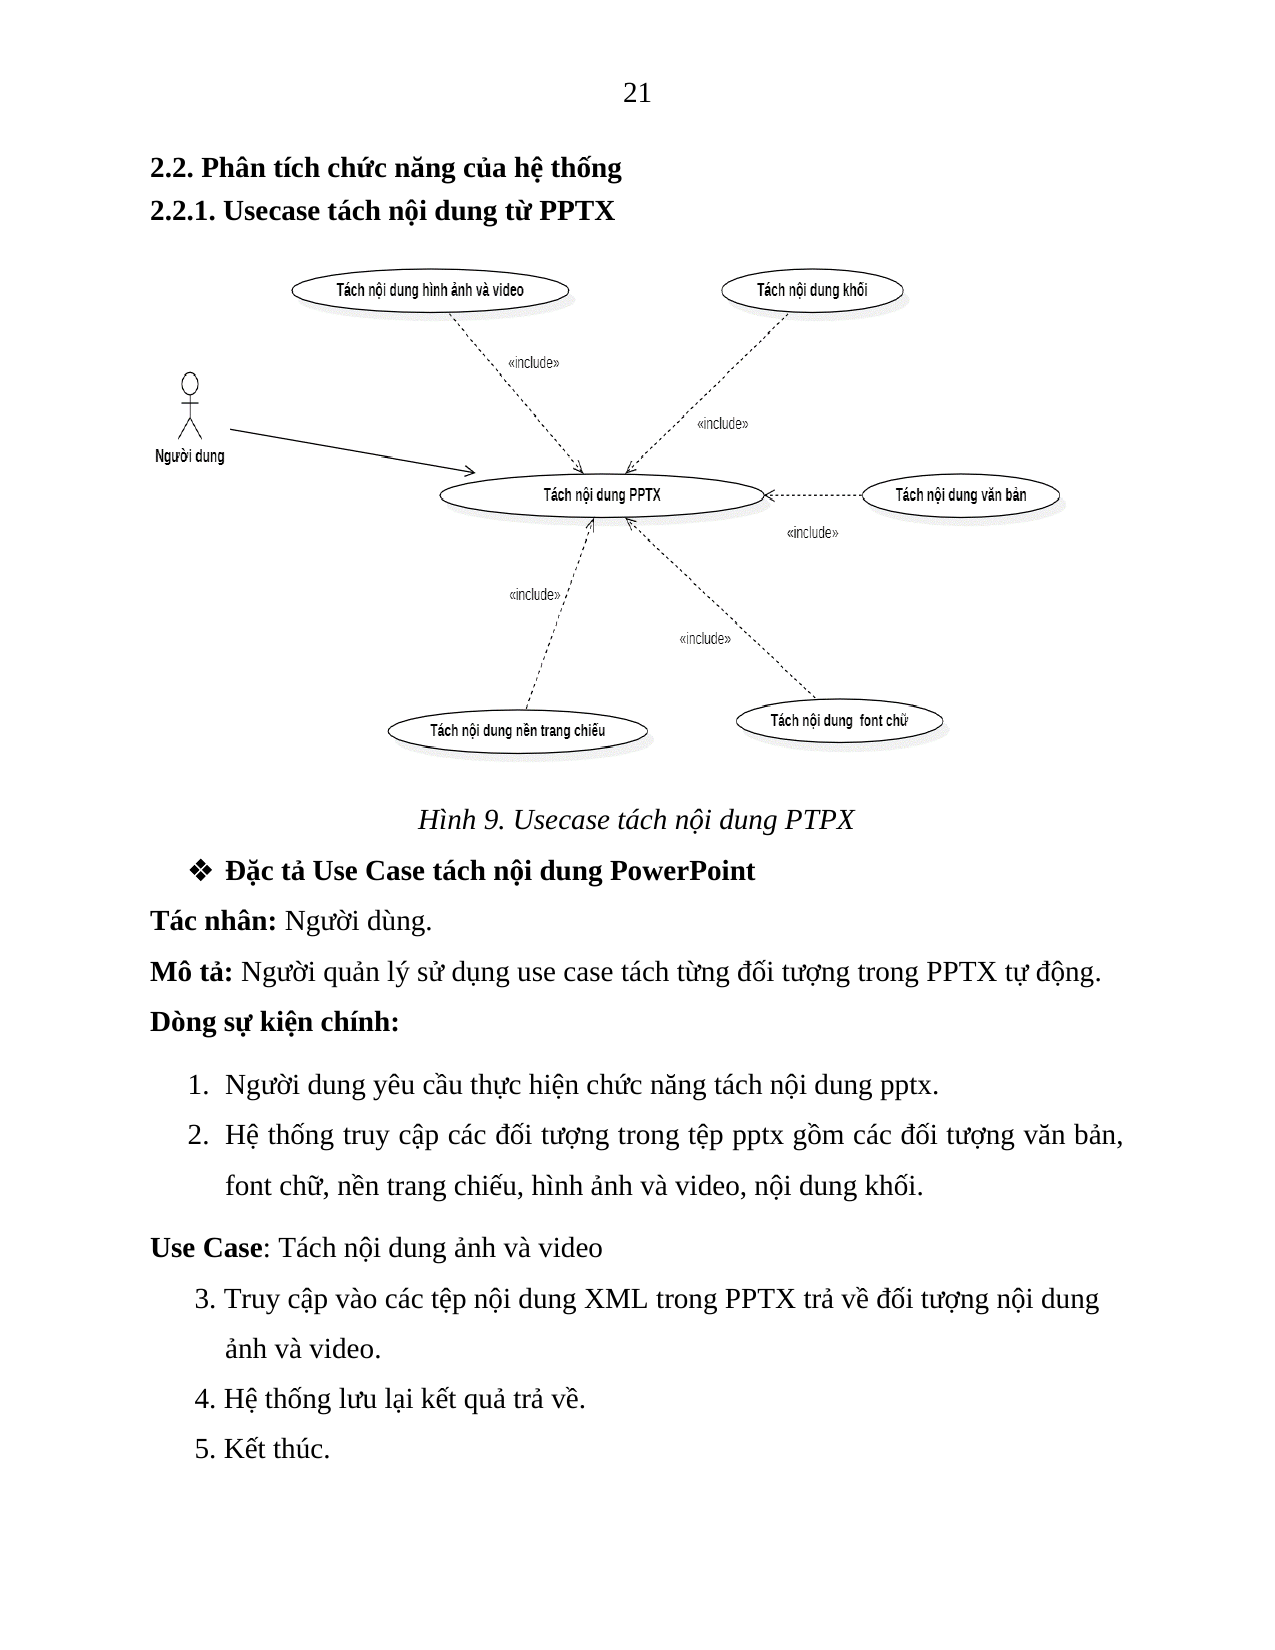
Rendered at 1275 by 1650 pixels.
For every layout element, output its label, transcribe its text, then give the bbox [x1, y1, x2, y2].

text 4. Hệ thống lưu lại kết quả trả về. [194, 1381, 1125, 1415]
text 5. Kết thúc. [194, 1432, 1125, 1465]
text Tác nhân: Người dùng. [150, 903, 1125, 937]
list Người dung yêu cầu thực hiện chức năng tách nội dung pptx. [187, 1067, 1125, 1101]
subtitle 2.2. Phân tích chức năng của hệ thống [150, 150, 1125, 183]
text 3. Truy cập vào các tệp nội dung XML trong PPTX trả về đối tượng nội dung ảnh và video. [194, 1281, 1125, 1364]
list Hệ thống truy cập các đối tượng trong tệp pptx gồm các đối tượng văn bản, font chữ, nền trang chiếu, hình ảnh và video, nội dung khối. [187, 1117, 1125, 1201]
text Use Case: Tách nội dung ảnh và video [150, 1230, 1125, 1264]
text Mô tả: Người quản lý sử dụng use case tách từng đối tượng trong PPTX tự động. [150, 954, 1125, 987]
subtitle 2.2.1. Usecase tách nội dung từ PPTX [150, 193, 1125, 226]
text Dòng sự kiện chính: [150, 1004, 1125, 1038]
list Đặc tả Use Case tách nội dung PowerPoint [187, 853, 1125, 887]
picture [150, 251, 1111, 803]
